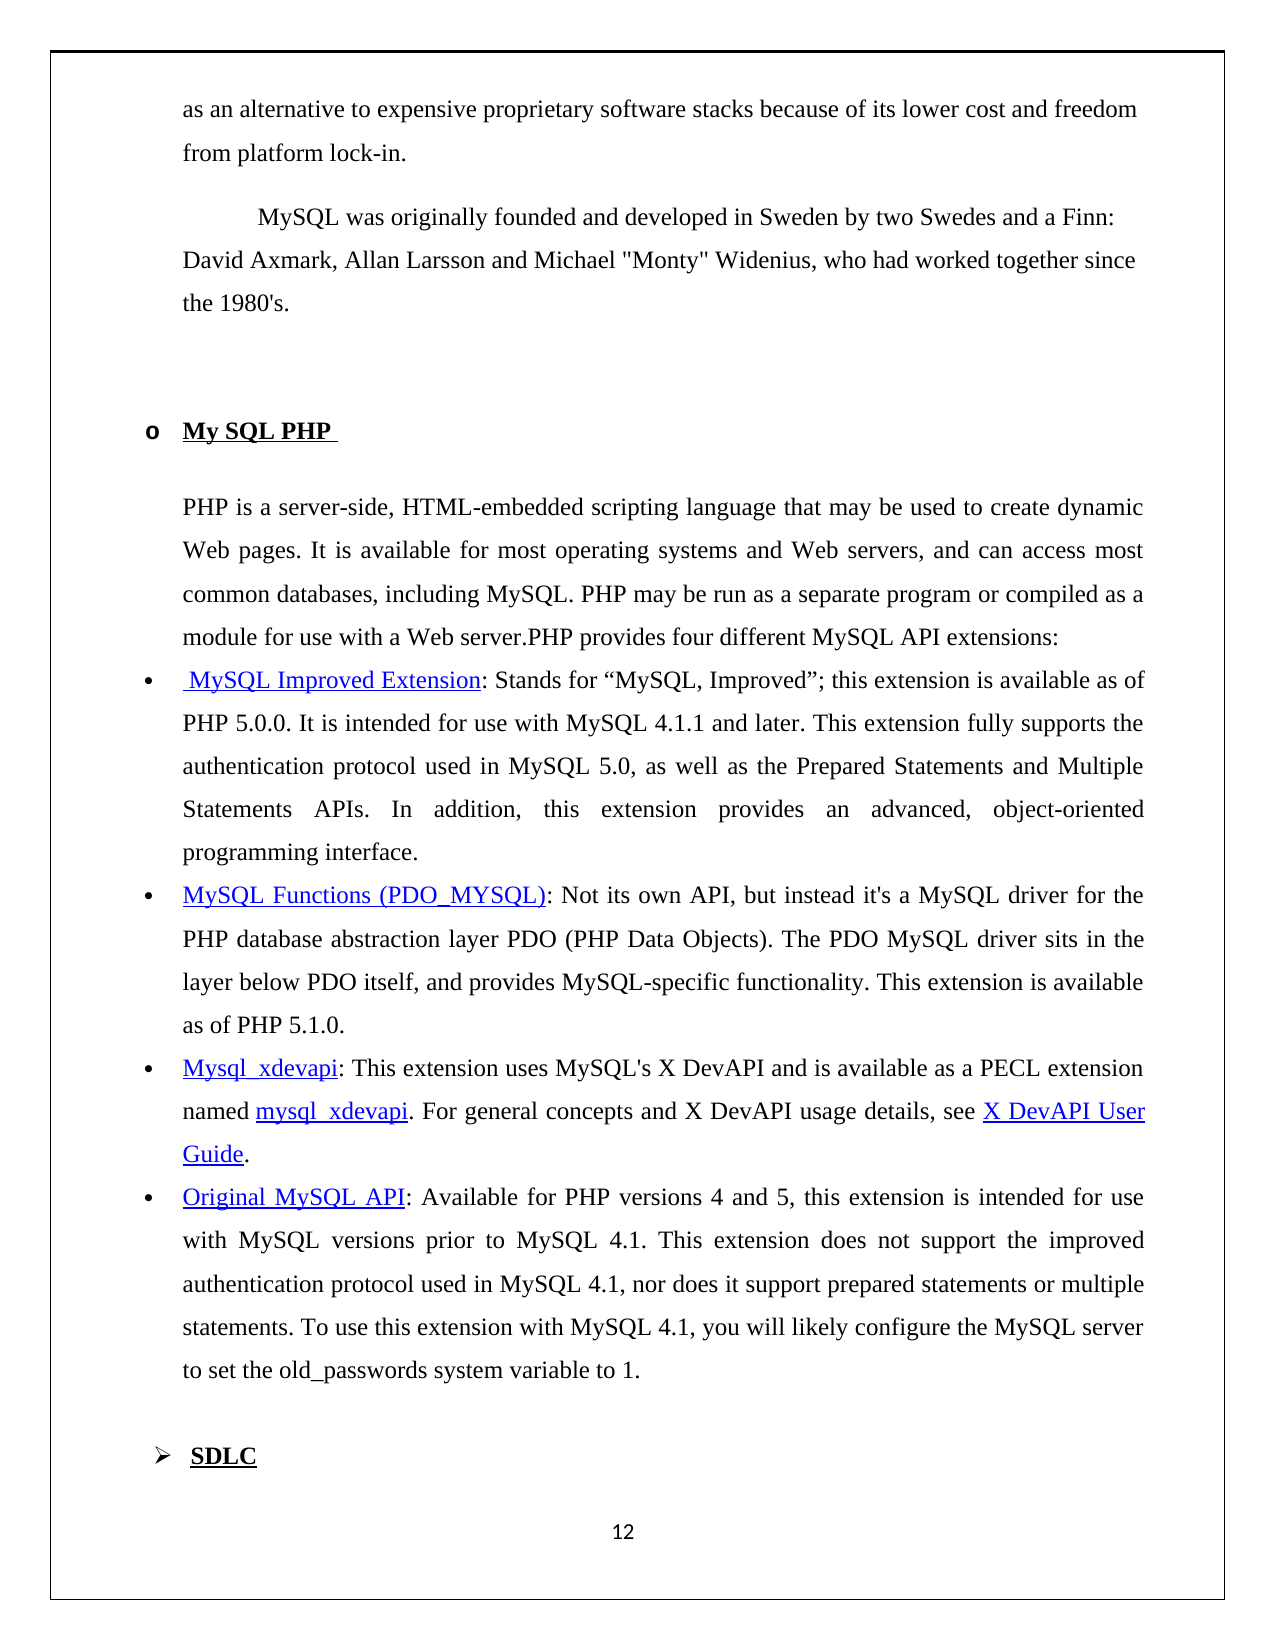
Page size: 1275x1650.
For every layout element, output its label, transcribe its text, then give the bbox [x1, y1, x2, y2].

text MySQL was originally founded and developed in Sweden by two Swedes and a Finn: David Axmark, Allan Larsson and Michael "Monty" Widenius, who had worked together since the 1980's. [182, 202, 1145, 317]
list SDLC [153, 1441, 1151, 1470]
text PHP is a server-side, HTML-embedded scripting language that may be used to create dynamic Web pages. It is available for most operating systems and Web servers, and can access most common databases, including MySQL. PHP may be run as a separate program or compiled as a module for use with a Web server.PHP provides four different MySQL API extensions: [182, 492, 1145, 651]
list MySQL Improved Extension: Stands for “MySQL, Improved”; this extension is available as of PHP 5.0.0. It is intended for use with MySQL 4.1.1 and later. This extension fully supports the authentication protocol used in MySQL 5.0, as well as the Prepared Statements and Multiple Statements APIs. In addition, this extension provides an advanced, object-oriented programming interface. [145, 665, 1145, 866]
list MySQL Functions (PDO_MYSQL): Not its own API, but instead it's a MySQL driver for the PHP database abstraction layer PDO (PHP Data Objects). The PDO MySQL driver sits in the layer below PDO itself, and provides MySQL-specific functionality. This extension is available as of PHP 5.1.0. [145, 881, 1145, 1039]
list Original MySQL API: Available for PHP versions 4 and 5, this extension is intended for use with MySQL versions prior to MySQL 4.1. This extension does not support the improved authentication protocol used in MySQL 4.1, nor does it support prepared statements or multiple statements. To use this extension with MySQL 4.1, you will likely configure the MySQL server to set the old_passwords system variable to 1. [145, 1182, 1145, 1384]
subtitle My SQL PHP [145, 416, 1145, 447]
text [182, 94, 1145, 166]
list Mysql_xdevapi: This extension uses MySQL's X DevAPI and is available as a PECL extension named mysql_xdevapi. For general concepts and X DevAPI usage details, see X DevAPI User Guide. [145, 1053, 1145, 1168]
